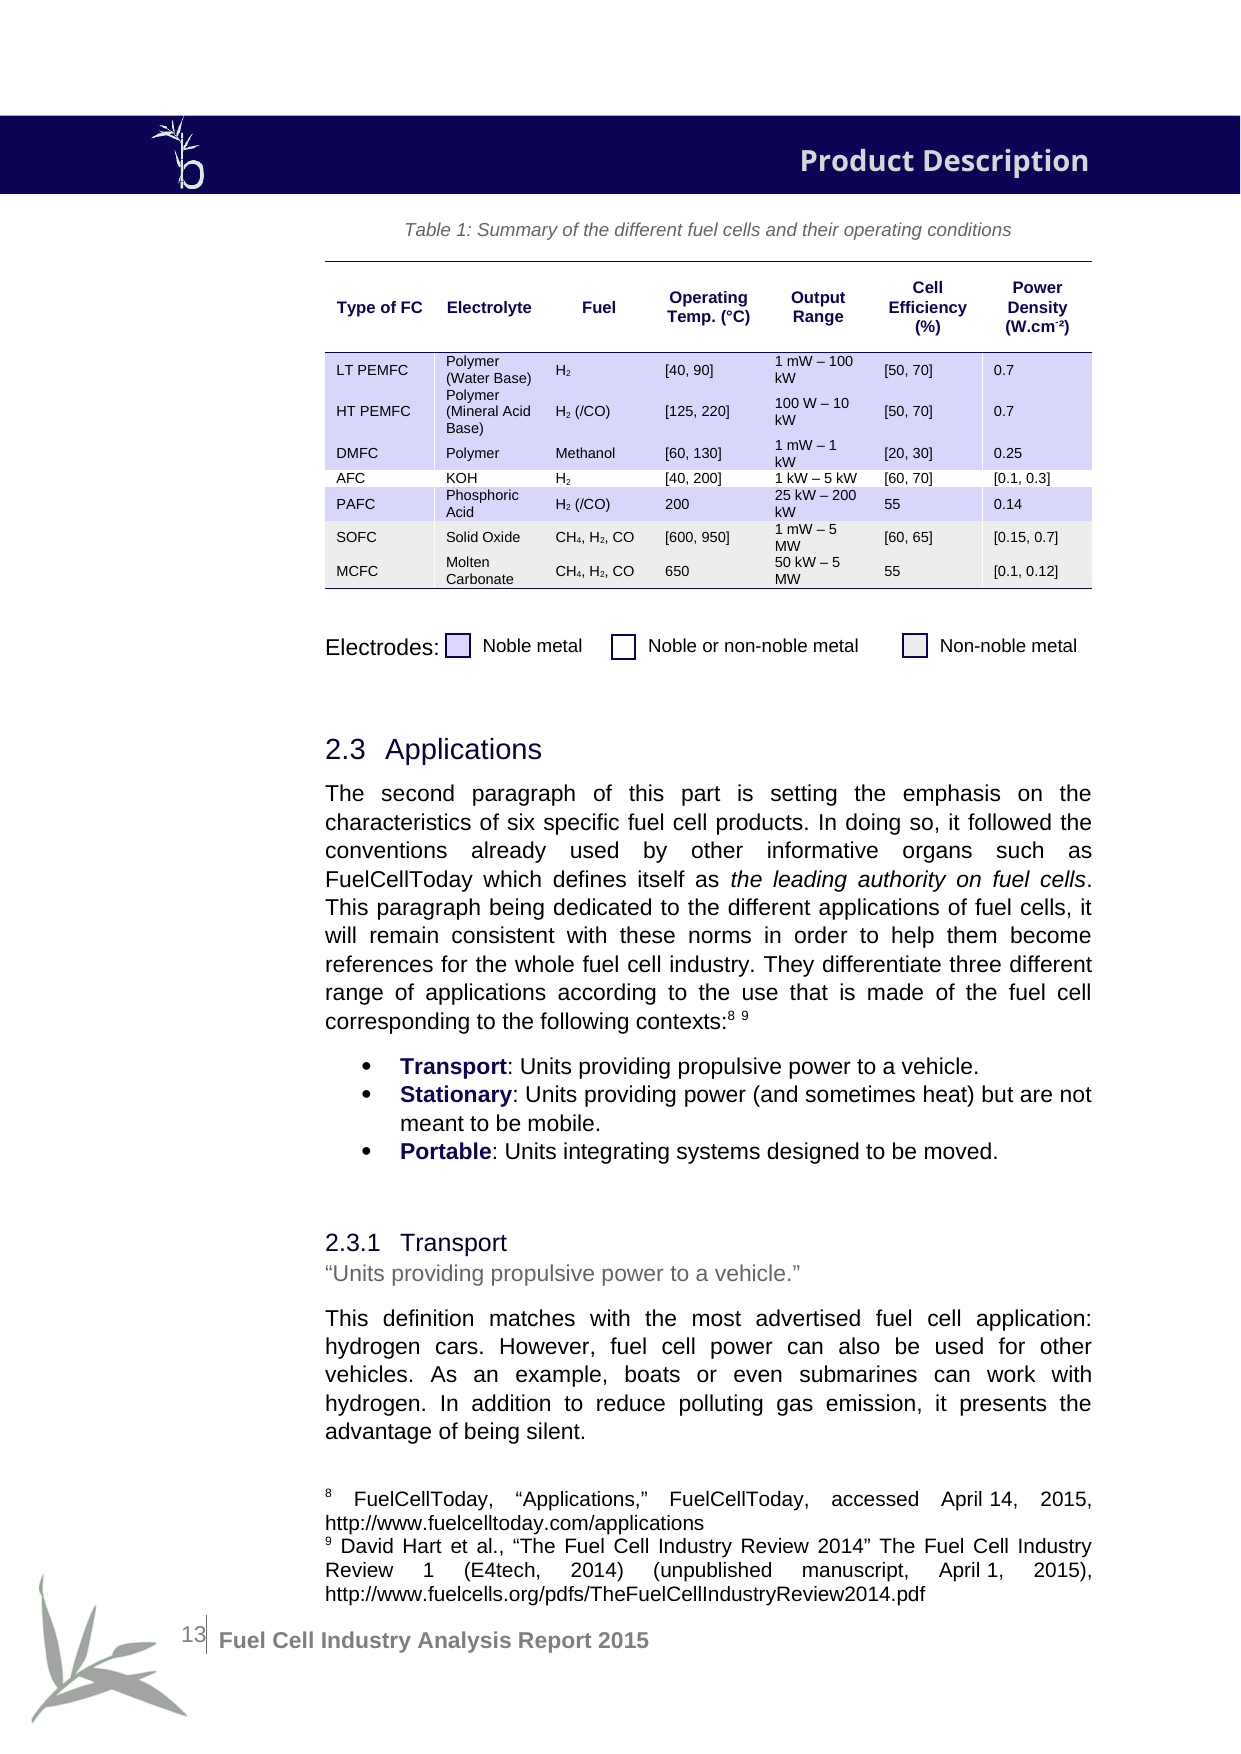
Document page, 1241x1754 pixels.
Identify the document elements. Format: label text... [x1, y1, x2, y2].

table_cell [0.15, 0.7] [983, 521, 1092, 554]
picture [20, 1573, 204, 1744]
table_cell DMFC [325, 437, 434, 470]
table_header Operating Temp. (°C) [654, 262, 763, 352]
table_cell H2 [544, 470, 654, 487]
table_cell 650 [654, 554, 763, 588]
list Stationary: Units providing power (and sometimes heat) but are not meant to be mobile. [362, 1081, 1092, 1136]
table_cell [125, 220] [654, 386, 763, 437]
table_cell [50, 70] [873, 353, 982, 386]
table_cell KOH [435, 470, 544, 487]
table_cell 1 mW – 5 MW [763, 521, 873, 554]
table_cell MCFC [325, 554, 434, 588]
table_cell [0.1, 0.3] [983, 470, 1092, 487]
table_header Fuel [544, 262, 654, 352]
table_cell 25 kW – 200 kW [763, 487, 873, 521]
table_cell 0.25 [983, 437, 1092, 470]
table_cell 1 mW – 100 kW [763, 353, 873, 386]
table_cell H2 [544, 353, 654, 386]
table_cell Phosphoric Acid [435, 487, 544, 521]
table_cell HT PEMFC [325, 386, 434, 437]
table_cell H2 (/CO) [544, 487, 654, 521]
table_cell Polymer (Water Base) [435, 353, 544, 386]
table_cell [40, 90] [654, 353, 763, 386]
table_cell [60, 130] [654, 437, 763, 470]
text “Units providing propulsive power to a vehicle.” [325, 1259, 1092, 1286]
table_cell 0.7 [983, 353, 1092, 386]
table_cell 55 [873, 487, 982, 521]
table_cell PAFC [325, 487, 434, 521]
text Table 1: Summary of the different fuel cells and their operating conditions [325, 219, 1092, 240]
table_header Output Range [763, 262, 873, 352]
table_cell CH4, H2, CO [544, 521, 654, 554]
list Transport: Units providing propulsive power to a vehicle. [362, 1053, 1092, 1079]
table_header Cell Efficiency (%) [873, 262, 982, 352]
table_cell CH4, H2, CO [544, 554, 654, 588]
table_cell 55 [873, 554, 982, 588]
subtitle Applications [325, 732, 1092, 765]
table_header Type of FC [325, 262, 434, 352]
table_cell [600, 950] [654, 521, 763, 554]
table_cell SOFC [325, 521, 434, 554]
table_cell AFC [325, 470, 434, 487]
table_cell [40, 200] [654, 470, 763, 487]
table_cell [60, 70] [873, 470, 982, 487]
table_header Power Density (W.cm-²) [983, 262, 1092, 352]
list Portable: Units integrating systems designed to be moved. [362, 1138, 1092, 1164]
subtitle Transport [325, 1228, 1092, 1257]
table_cell 200 [654, 487, 763, 521]
table_cell LT PEMFC [325, 353, 434, 386]
text The second paragraph of this part is setting the emphasis on the characteristics of six specific fuel cell products. In doing so, it followed the conventions already used by other informative organs such as FuelCellToday which defines itself as the leading authority on fuel cells. This paragraph being dedicated to the different applications of fuel cells, it will remain consistent with these norms in order to help them become references for the whole fuel cell industry. They differentiate three different range of applications according to the use that is made of the fuel cell corresponding to the following contexts: [325, 780, 1092, 1034]
table_cell 1 mW – 1 kW [763, 437, 873, 470]
table_cell [50, 70] [873, 386, 982, 437]
table_cell [0.1, 0.12] [983, 554, 1092, 588]
table_cell Methanol [544, 437, 654, 470]
table_cell Polymer [435, 437, 544, 470]
table_cell [60, 65] [873, 521, 982, 554]
table_cell Solid Oxide [435, 521, 544, 554]
table_cell 1 kW – 5 kW [763, 470, 873, 487]
table_cell 0.7 [983, 386, 1092, 437]
text Electrodes: [888, 634, 924, 660]
table_header Electrolyte [435, 262, 544, 352]
table_cell Polymer (Mineral Acid Base) [435, 386, 544, 437]
text Electrodes: [325, 634, 467, 660]
table_cell 100 W – 10 kW [763, 386, 873, 437]
table_cell Molten Carbonate [435, 554, 544, 588]
table_cell 50 kW – 5 MW [763, 554, 873, 588]
text This definition matches with the most advertised fuel cell application: hydrogen cars. However, fuel cell power can also be used for other vehicles. As an example, boats or even submarines can work with hydrogen. In addition to reduce polluting gas emission, it presents the advantage of being silent. [325, 1304, 1092, 1445]
table_cell 0.14 [983, 487, 1092, 521]
table_cell [20, 30] [873, 437, 982, 470]
table_cell H2 (/CO) [544, 386, 654, 437]
